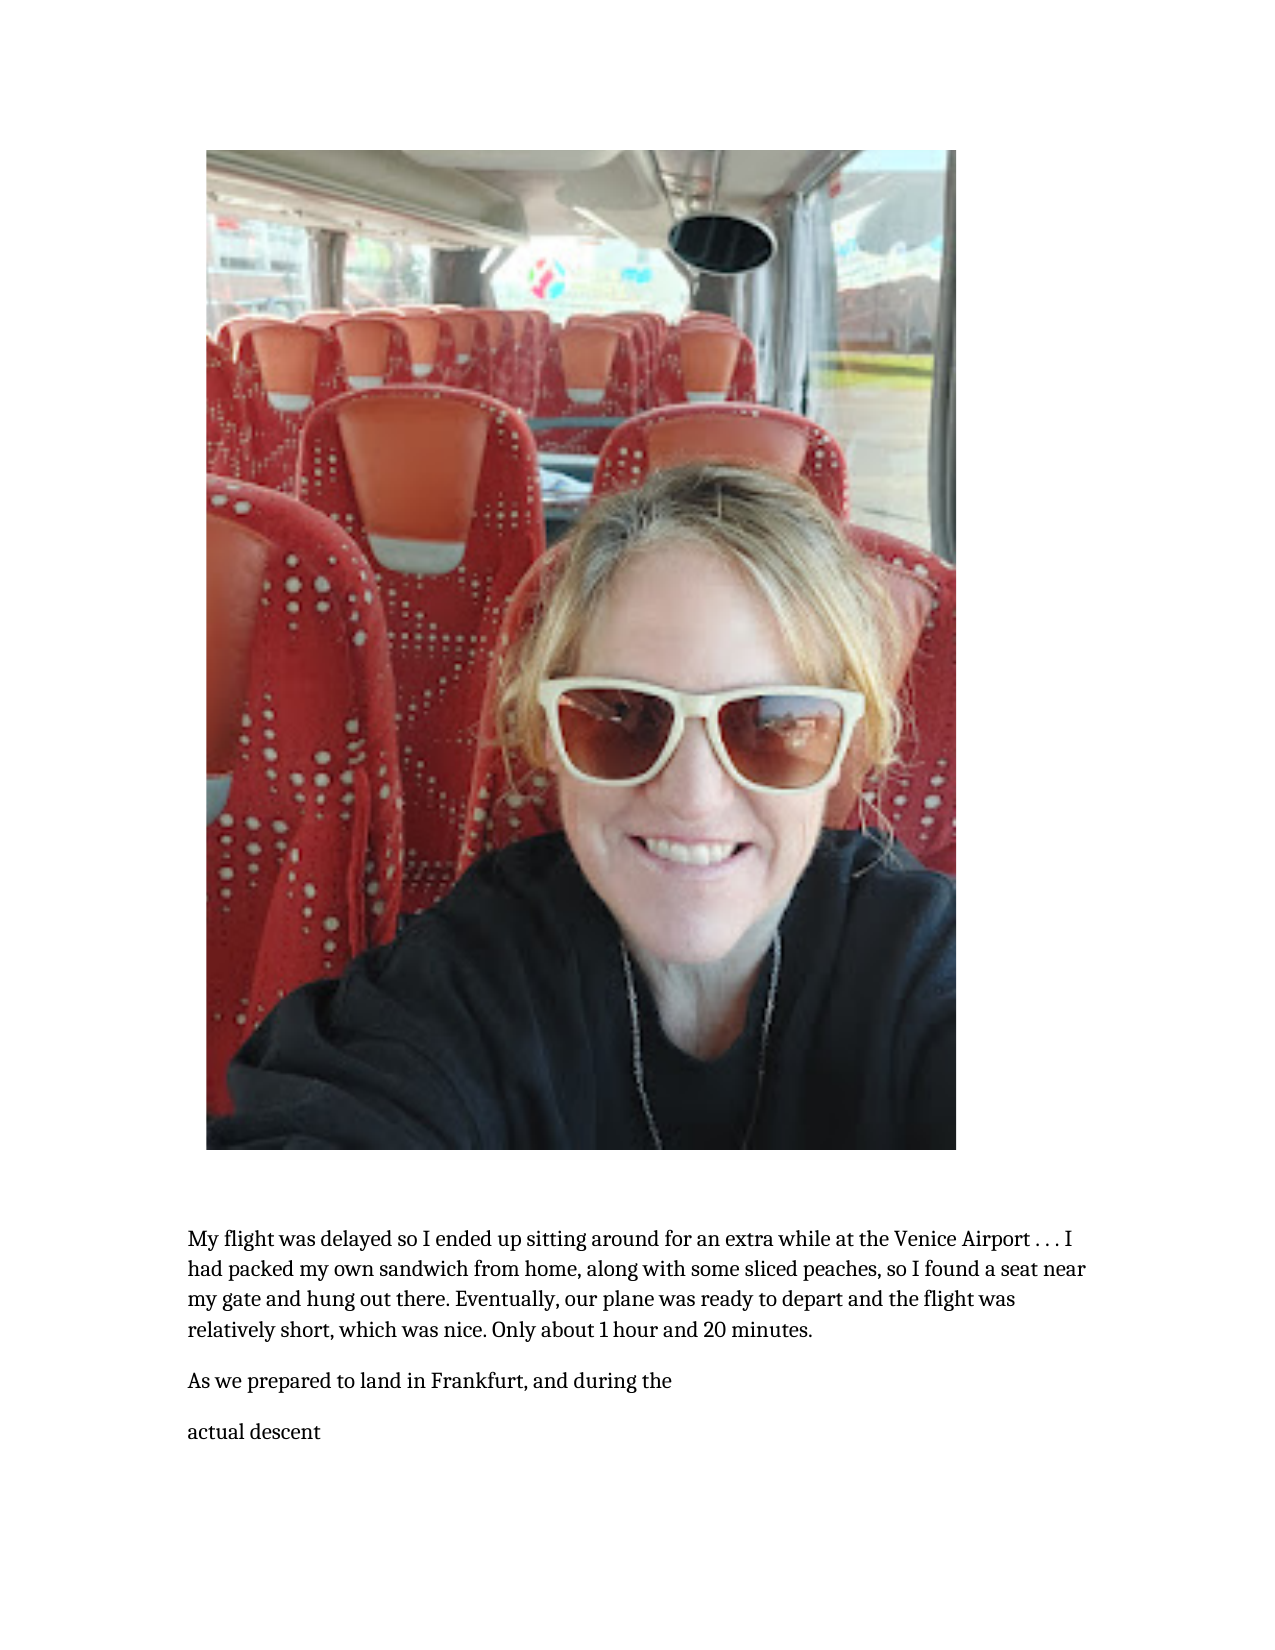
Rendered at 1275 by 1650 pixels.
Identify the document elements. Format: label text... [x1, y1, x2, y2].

text My flight was delayed so I ended up sitting around for an extra while at the Venice Airport . . . I had packed my own sandwich from home, along with some sliced peaches, so I found a seat near my gate and hung out there. Eventually, our plane was ready to depart and the flight was relatively short, which was nice. Only about 1 hour and 20 minutes. [187, 1226, 1087, 1343]
picture [206, 150, 957, 1150]
text As we prepared to land in Frankfurt, and during the [187, 1367, 1087, 1394]
text actual descent [187, 1418, 1087, 1445]
